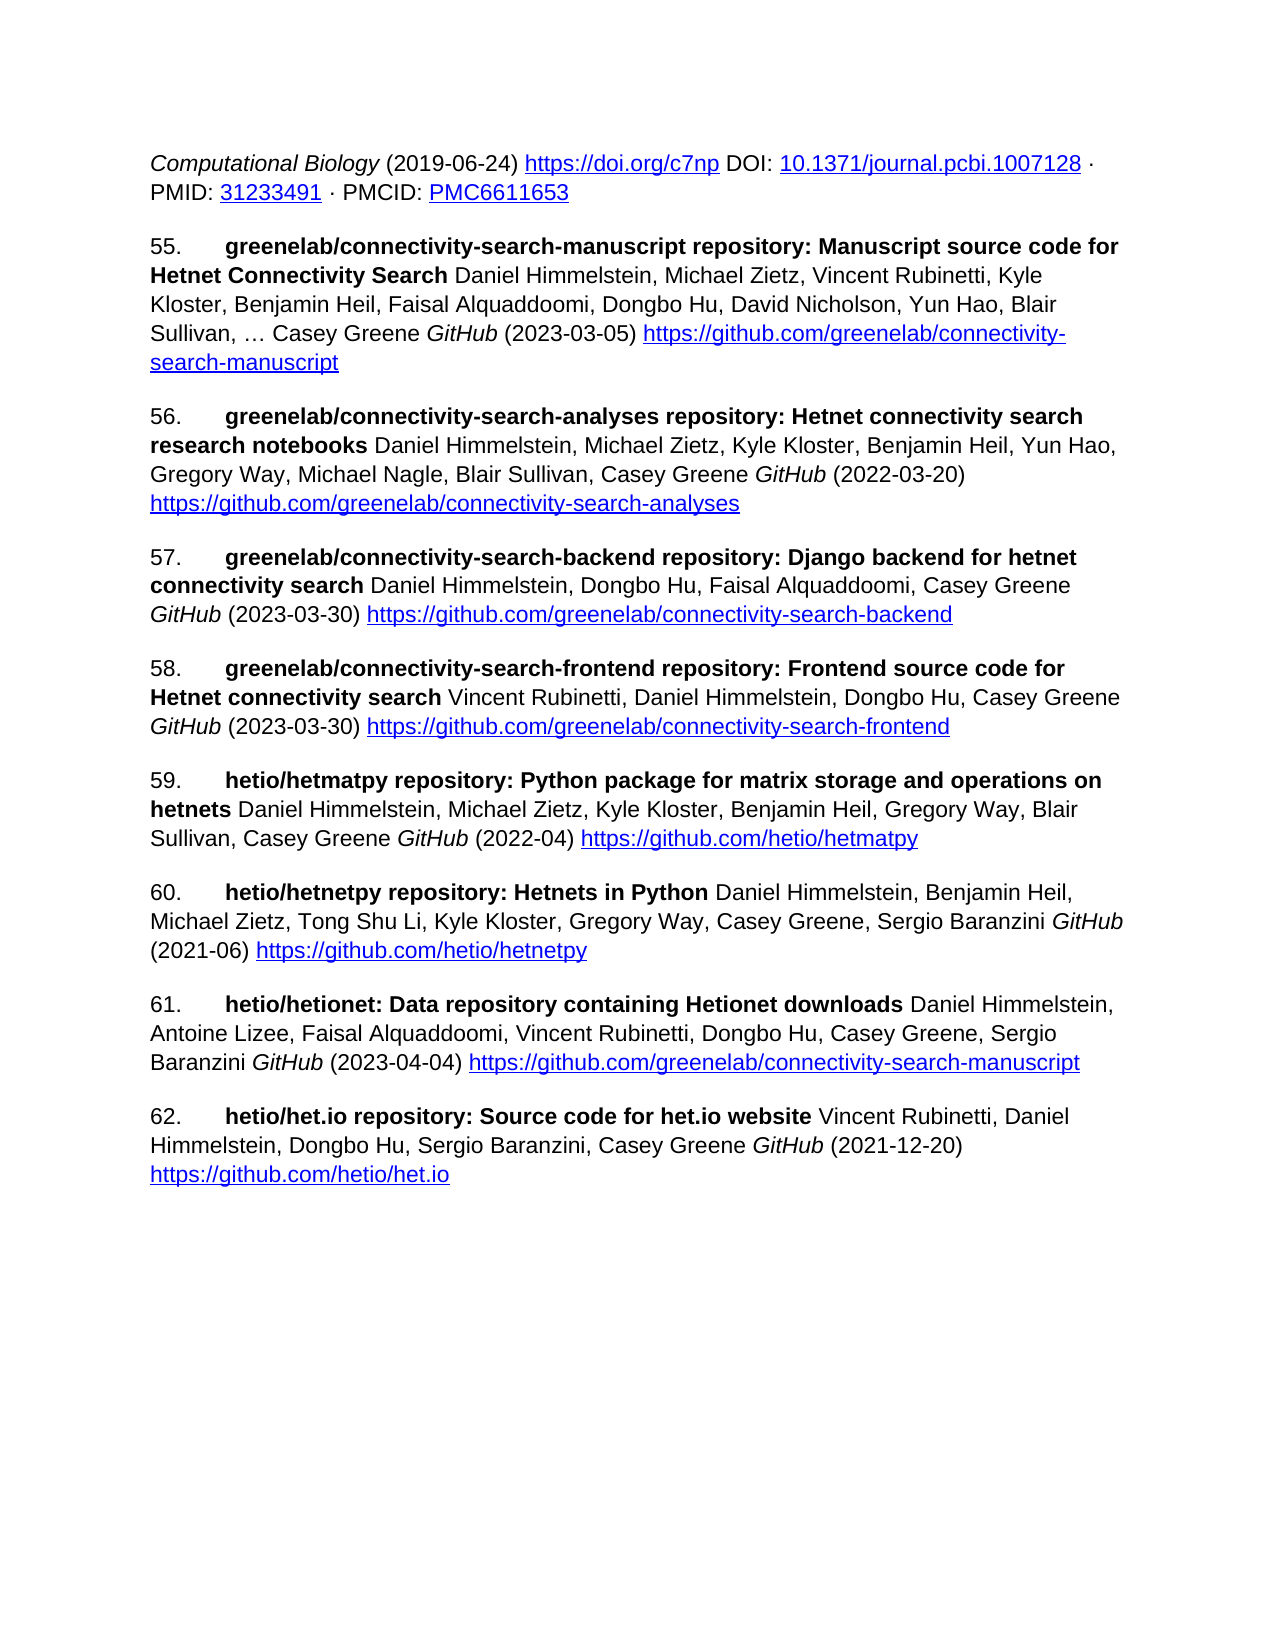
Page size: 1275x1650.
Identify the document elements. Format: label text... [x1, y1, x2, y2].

text 62. hetio/het.io repository: Source code for het.io website Vincent Rubinetti, Daniel Himmelstein, Dongbo Hu, Sergio Baranzini, Casey Greene GitHub (2021-12-20) https://github.com/hetio/het.io [150, 1103, 1125, 1187]
text 61. hetio/hetionet: Data repository containing Hetionet downloads Daniel Himmelstein, Antoine Lizee, Faisal Alquaddoomi, Vincent Rubinetti, Dongbo Hu, Casey Greene, Sergio Baranzini GitHub (2023-04-04) https://github.com/greenelab/connectivity-search-manuscript [150, 991, 1125, 1075]
text 57. greenelab/connectivity-search-backend repository: Django backend for hetnet connectivity search Daniel Himmelstein, Dongbo Hu, Faisal Alquaddoomi, Casey Greene GitHub (2023-03-30) https://github.com/greenelab/connectivity-search-backend [150, 543, 1125, 628]
text 56. greenelab/connectivity-search-analyses repository: Hetnet connectivity search research notebooks Daniel Himmelstein, Michael Zietz, Kyle Kloster, Benjamin Heil, Yun Hao, Gregory Way, Michael Nagle, Blair Sullivan, Casey Greene GitHub (2022-03-20) https://github.com/greenelab/connectivity-search-analyses [150, 403, 1125, 516]
text 55. greenelab/connectivity-search-manuscript repository: Manuscript source code for Hetnet Connectivity Search Daniel Himmelstein, Michael Zietz, Vincent Rubinetti, Kyle Kloster, Benjamin Heil, Faisal Alquaddoomi, Dongbo Hu, David Nicholson, Yun Hao, Blair Sullivan, … Casey Greene GitHub (2023-03-05) https://github.com/greenelab/connectivity-search-manuscript [150, 233, 1125, 375]
text 60. hetio/hetnetpy repository: Hetnets in Python Daniel Himmelstein, Benjamin Heil, Michael Zietz, Tong Shu Li, Kyle Kloster, Gregory Way, Casey Greene, Sergio Baranzini GitHub (2021-06) https://github.com/hetio/hetnetpy [150, 879, 1125, 963]
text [150, 150, 1125, 205]
text 59. hetio/hetmatpy repository: Python package for matrix storage and operations on hetnets Daniel Himmelstein, Michael Zietz, Kyle Kloster, Benjamin Heil, Gregory Way, Blair Sullivan, Casey Greene GitHub (2022-04) https://github.com/hetio/hetmatpy [150, 767, 1125, 852]
text 58. greenelab/connectivity-search-frontend repository: Frontend source code for Hetnet connectivity search Vincent Rubinetti, Daniel Himmelstein, Dongbo Hu, Casey Greene GitHub (2023-03-30) https://github.com/greenelab/connectivity-search-frontend [150, 655, 1125, 740]
